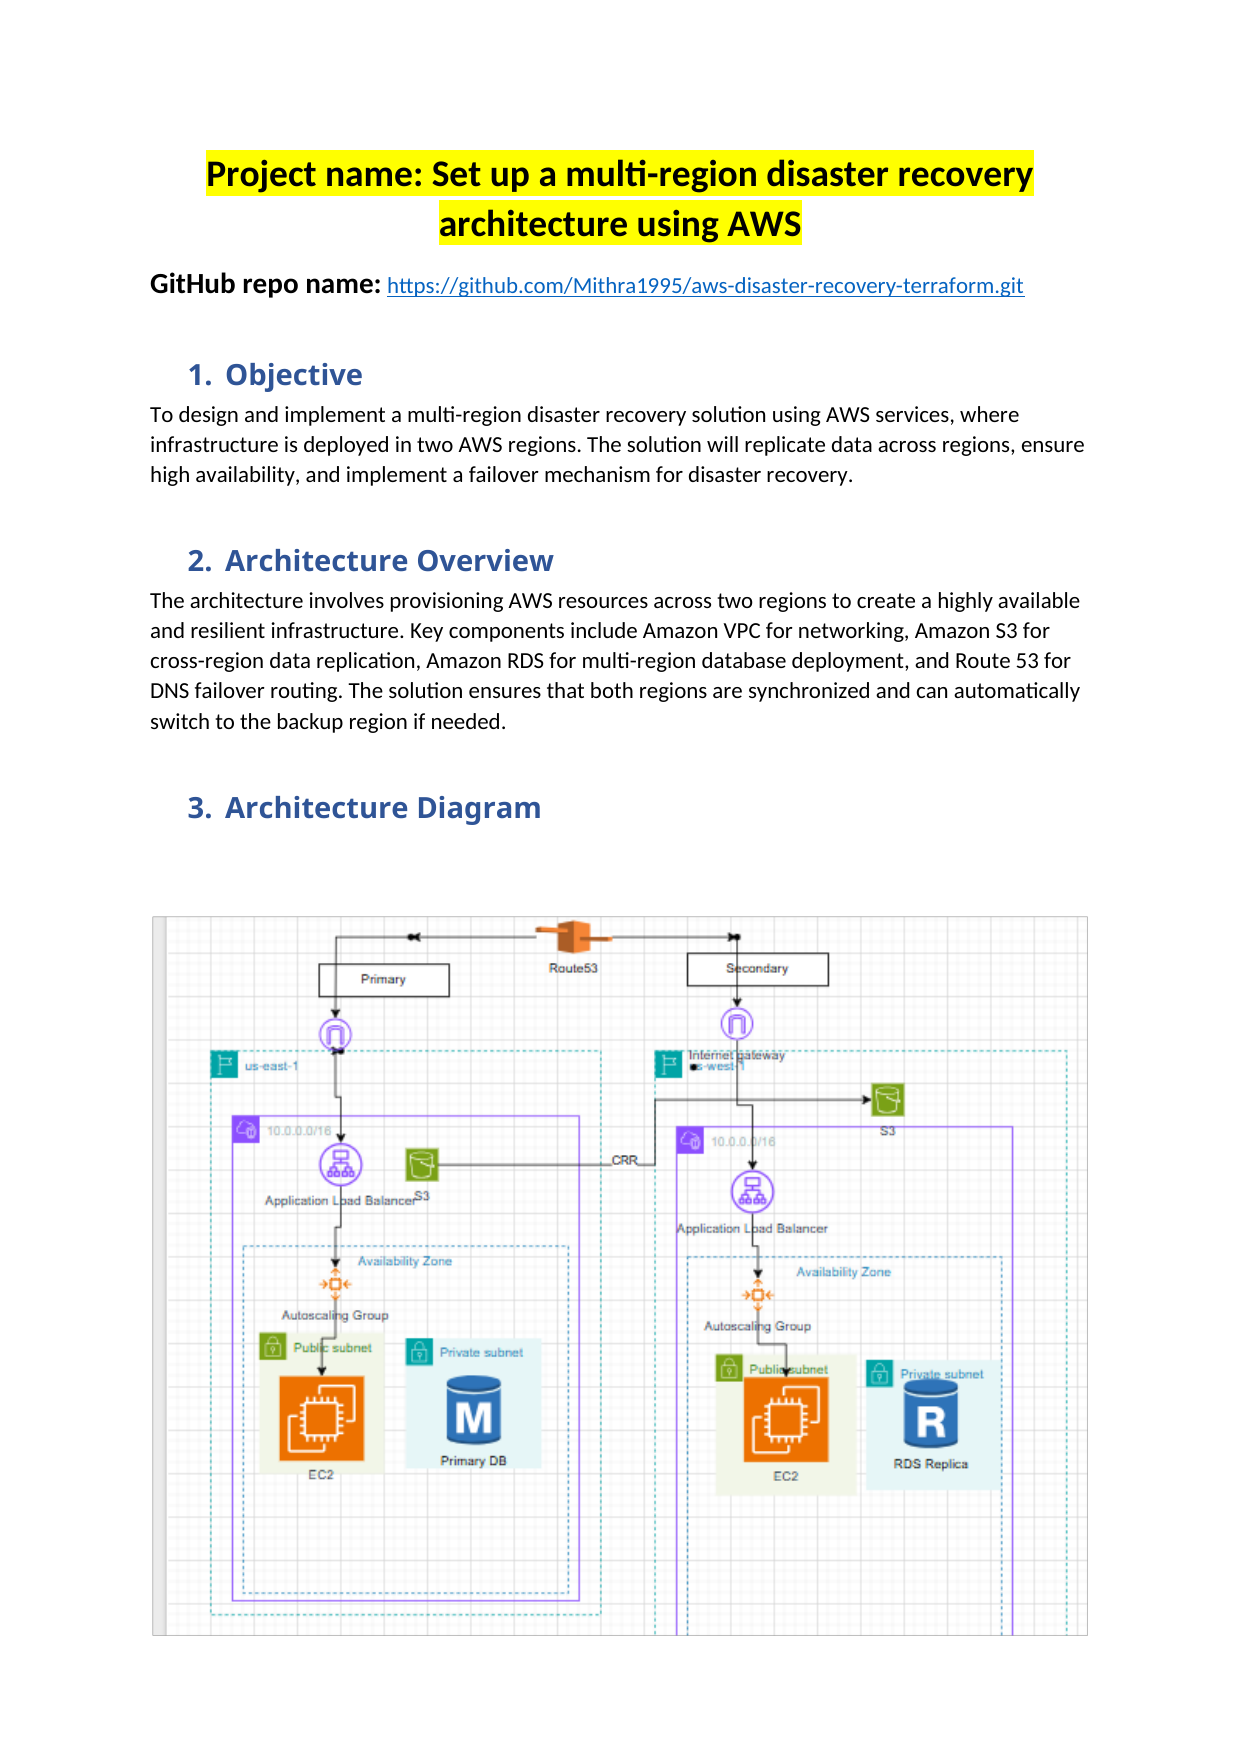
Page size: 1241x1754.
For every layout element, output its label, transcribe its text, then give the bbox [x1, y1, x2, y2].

picture [150, 915, 1091, 1639]
subtitle Architecture Diagram [187, 787, 1090, 827]
text The architecture involves provisioning AWS resources across two regions to create a highly available and resilient infrastructure. Key components include Amazon VPC for networking, Amazon S3 for cross-region data replication, Amazon RDS for multi-region database deployment, and Route 53 for DNS failover routing. The solution ensures that both regions are synchronized and can automatically switch to the backup region if needed. [150, 586, 1090, 735]
text GitHub repo name: https://github.com/Mithra1995/aws-disaster-recovery-terraform.git [150, 266, 1090, 301]
subtitle Architecture Overview [187, 540, 1090, 580]
subtitle Objective [187, 354, 1090, 394]
text To design and implement a multi-region disaster recovery solution using AWS services, where infrastructure is deployed in two AWS regions. The solution will replicate data across regions, ensure high availability, and implement a failover mechanism for disaster recovery. [150, 400, 1090, 488]
text Project name: Set up a multi-region disaster recovery architecture using AWS [150, 150, 1090, 245]
